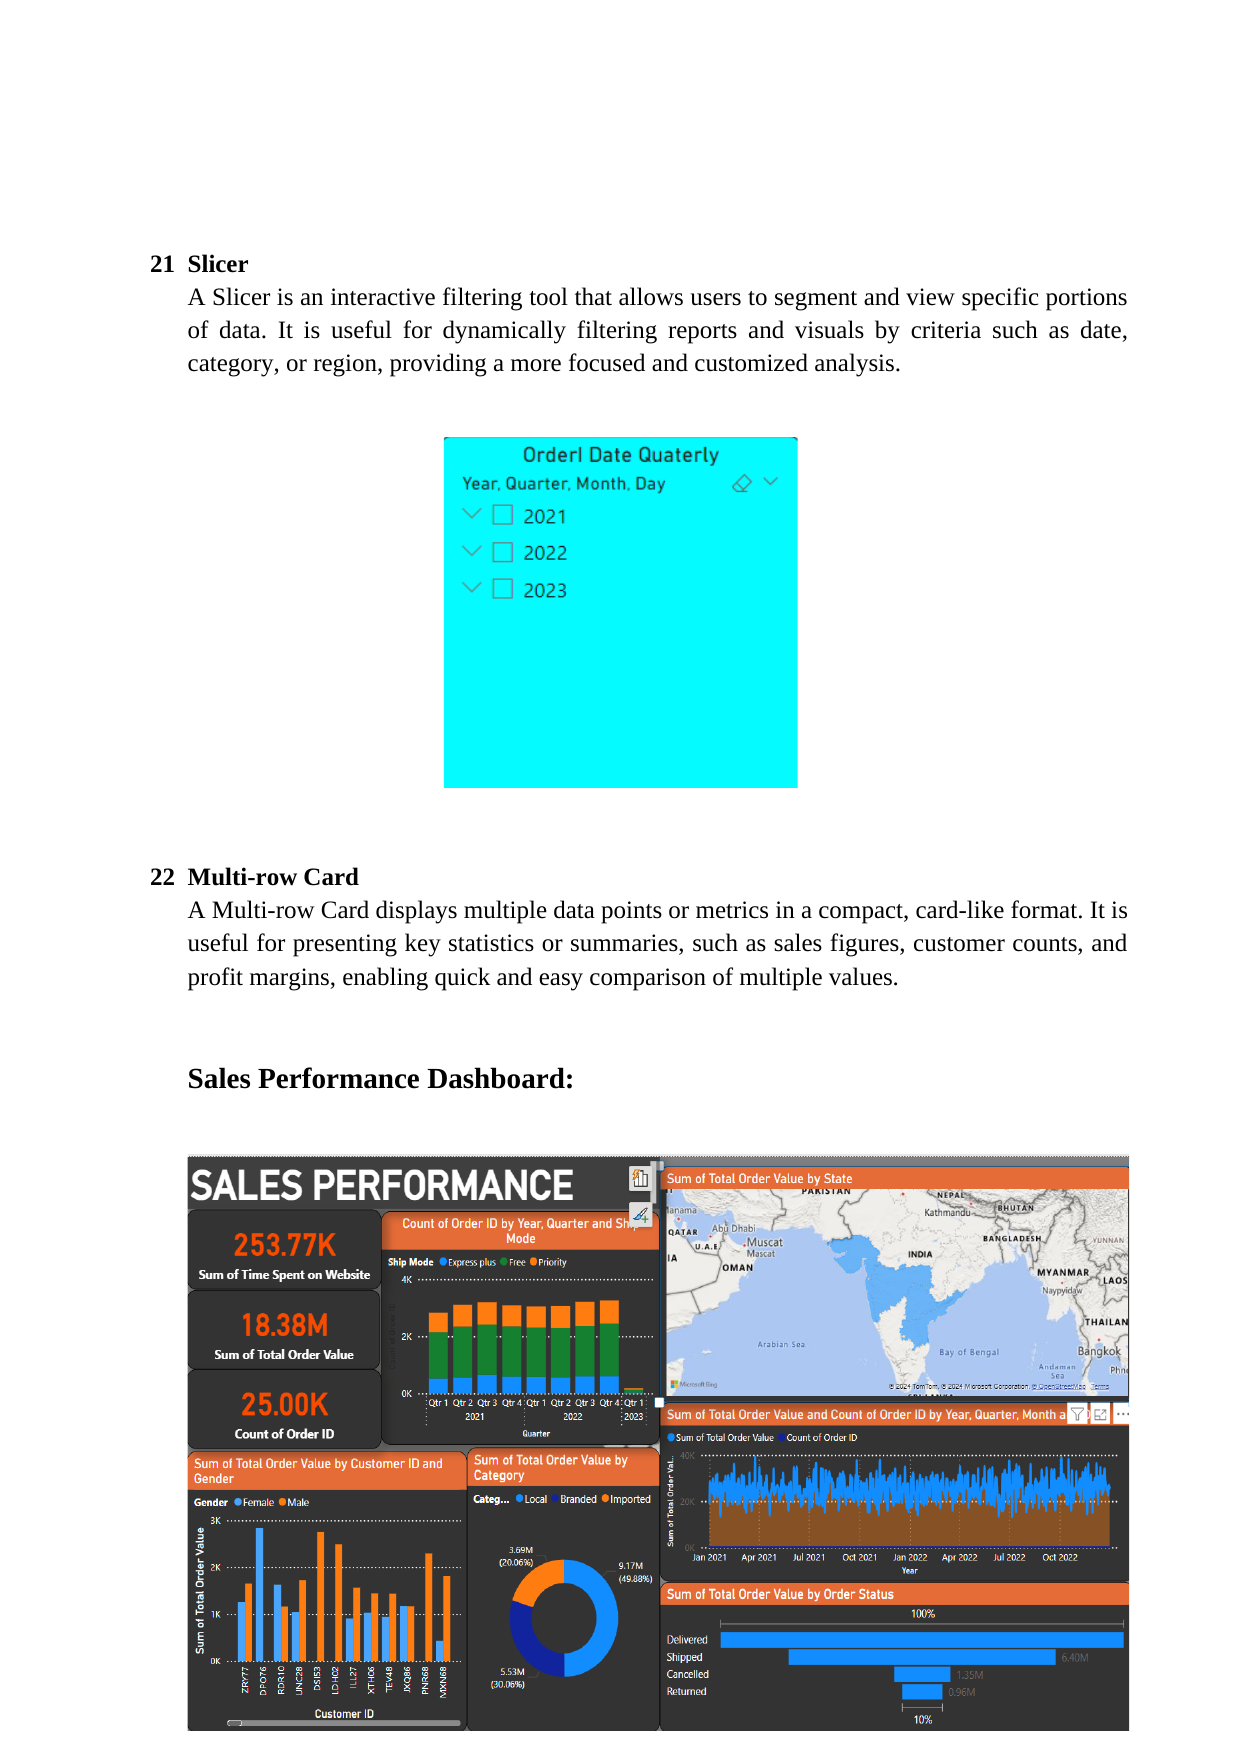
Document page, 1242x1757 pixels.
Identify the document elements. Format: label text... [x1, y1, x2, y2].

list Slicer [150, 249, 1129, 278]
picture [187, 1154, 1130, 1731]
text Sales Performance Dashboard: [112, 1061, 1129, 1094]
list Multi-row Card [150, 862, 1129, 891]
picture [443, 437, 798, 788]
text A Slicer is an interactive filtering tool that allows users to segment and view specific portions of data. It is useful for dynamically filtering reports and visuals by criteria such as date, category, or region, providing a more focused and customized analysis. [187, 282, 1129, 377]
text A Multi-row Card displays multiple data points or metrics in a compact, card-like format. It is useful for presenting key statistics or summaries, such as sales figures, customer counts, and profit margins, enabling quick and easy comparison of multiple values. [187, 896, 1129, 990]
